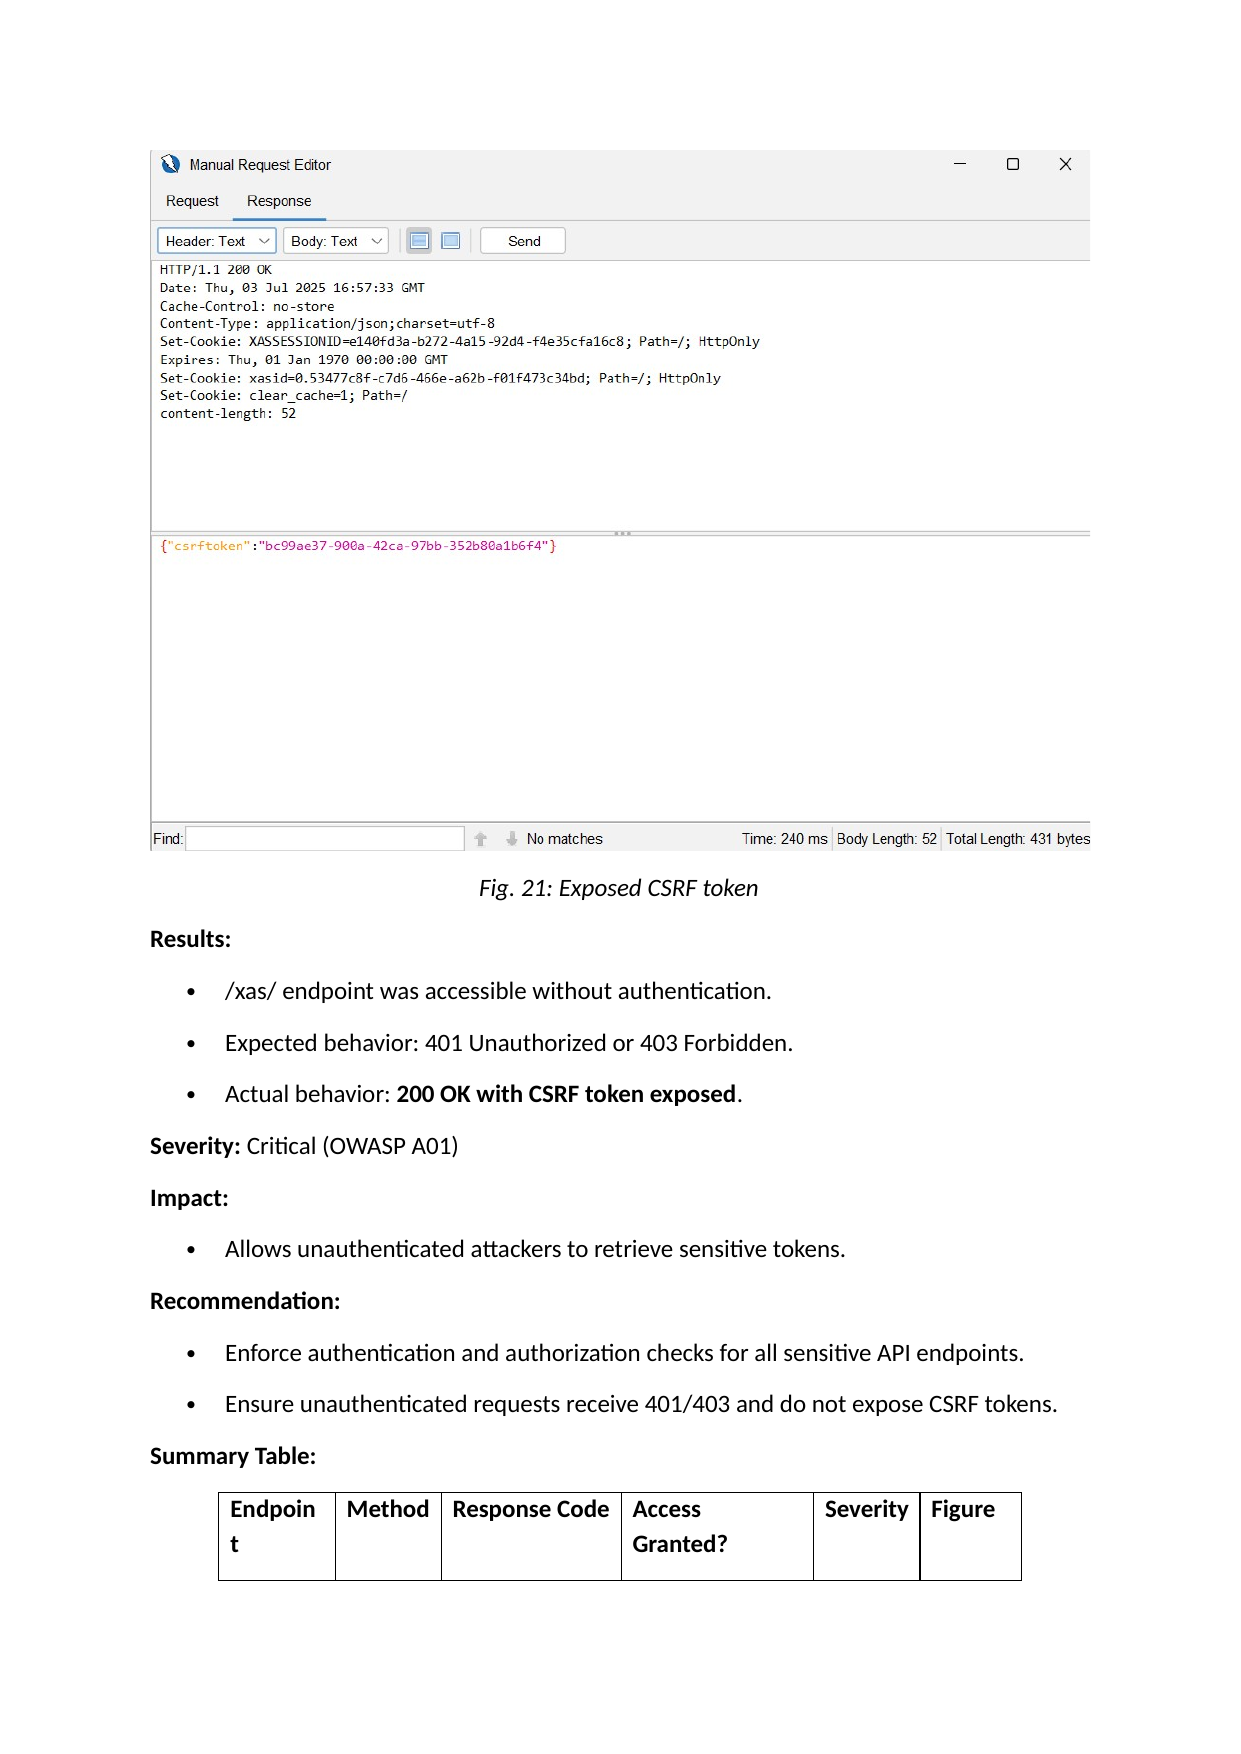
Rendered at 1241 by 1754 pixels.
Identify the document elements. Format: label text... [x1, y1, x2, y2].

text Fig. 21: Exposed CSRF token [150, 872, 1090, 902]
list Ensure unauthenticated requests receive 401/403 and do not expose CSRF tokens. [187, 1389, 1090, 1419]
text Results: [150, 924, 1090, 954]
table_header Figure [921, 1493, 1021, 1579]
text Recommendation: [150, 1285, 1090, 1316]
picture [150, 150, 1091, 851]
table_header Method [336, 1493, 441, 1579]
table_header Response Code [442, 1493, 621, 1579]
list Expected behavior: 401 Unauthorized or 403 Forbidden. [187, 1027, 1090, 1057]
table_header Access Granted? [622, 1493, 813, 1579]
list Actual behavior: 200 OK with CSRF token exposed. [187, 1079, 1090, 1109]
text Impact: [150, 1182, 1090, 1212]
list Allows unauthenticated attackers to retrieve sensitive tokens. [187, 1234, 1090, 1264]
table_header Severity [814, 1493, 919, 1579]
list /xas/ endpoint was accessible without authentication. [187, 975, 1090, 1006]
text Severity: Critical (OWASP A01) [150, 1130, 1090, 1161]
list Enforce authentication and authorization checks for all sensitive API endpoints. [187, 1337, 1090, 1367]
table_header Endpoint [219, 1493, 335, 1579]
text Summary Table: [150, 1440, 1090, 1471]
